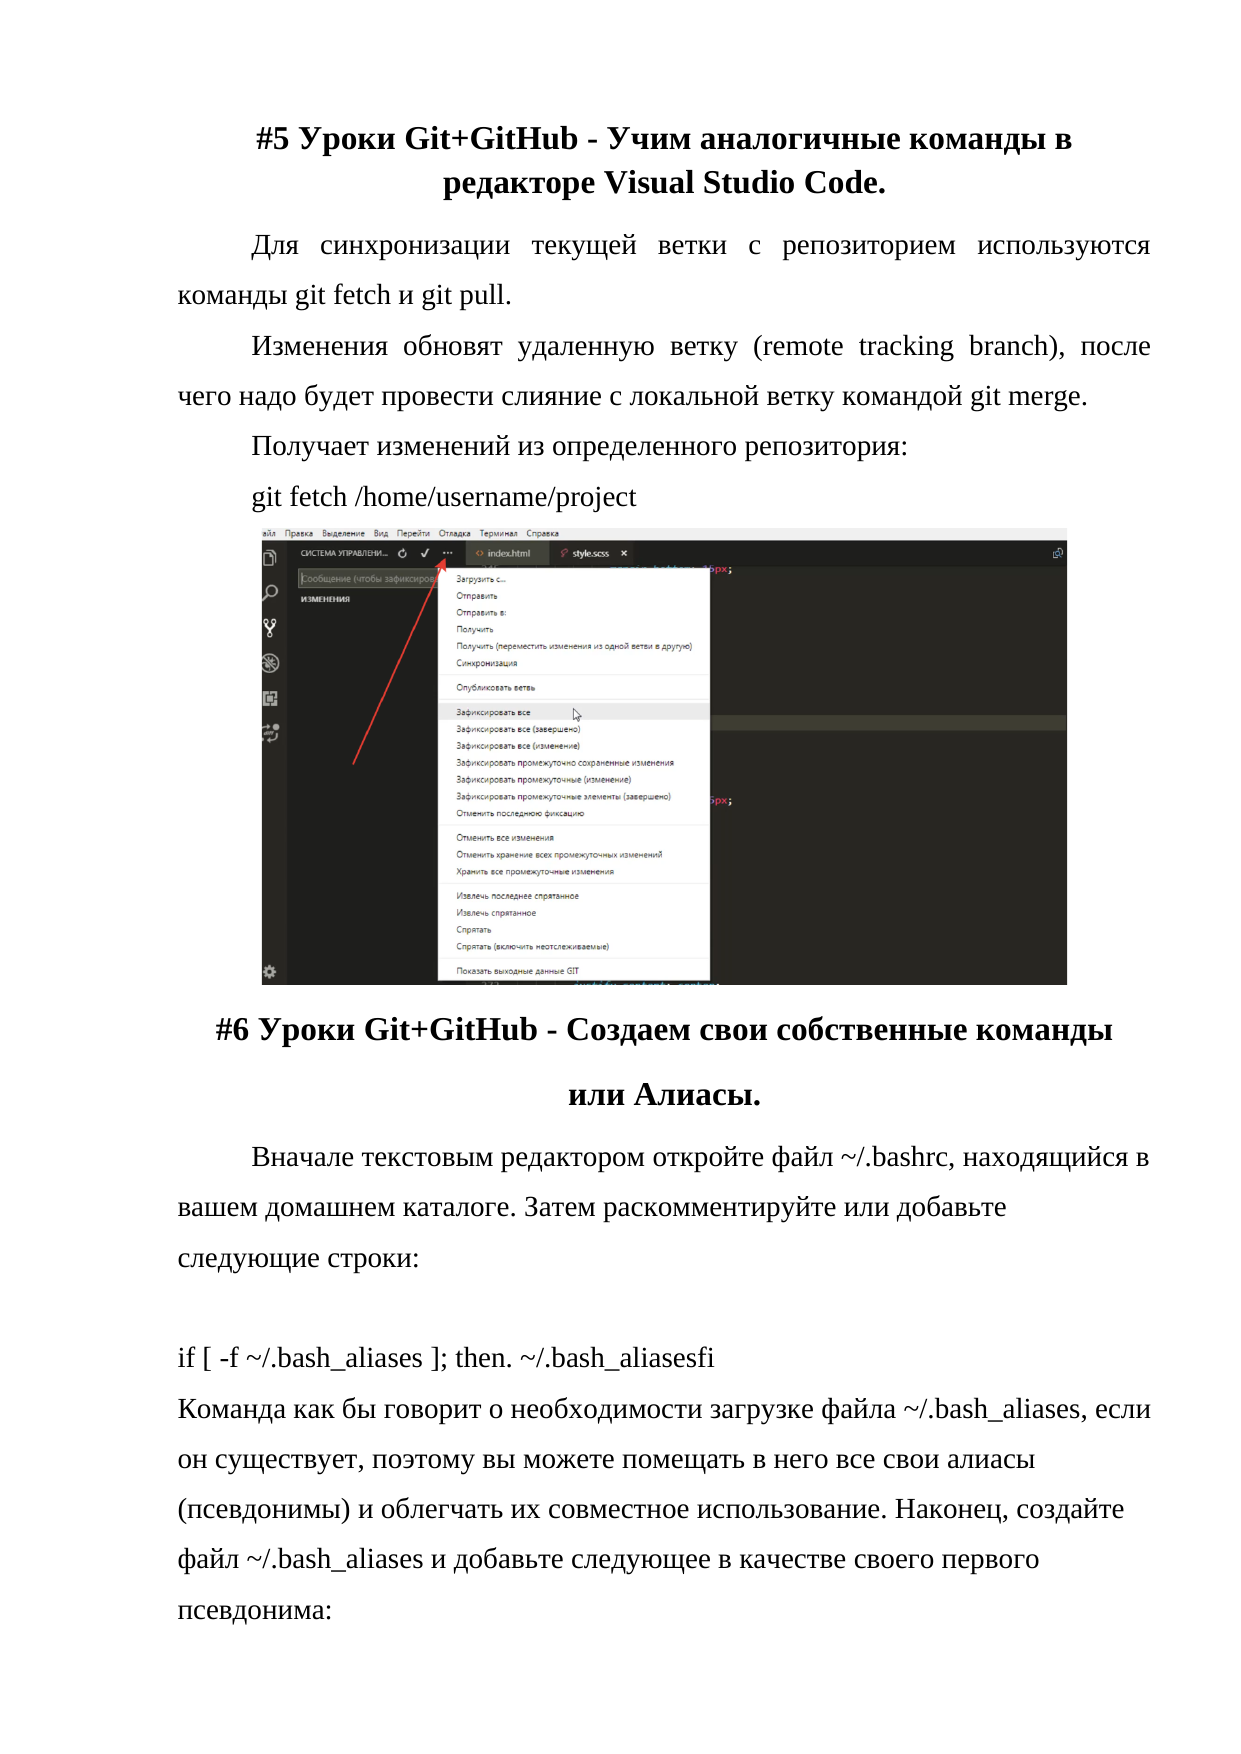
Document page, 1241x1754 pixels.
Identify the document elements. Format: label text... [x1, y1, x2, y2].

text Получает изменений из определенного репозитория: [177, 428, 1152, 462]
picture [261, 528, 1068, 985]
text #5 Уроки Git+GitHub - Учим аналогичные команды в редакторе Visual Studio Code. [177, 118, 1152, 201]
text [177, 1139, 1152, 1626]
text Изменения обновят удаленную ветку (remote tracking branch), после чего надо будет провести слияние с локальной ветку командой git merge. [177, 328, 1152, 412]
text git fetch /home/username/project [177, 479, 1152, 512]
text #6 Уроки Git+GitHub - Создаем свои собственные команды [177, 1009, 1152, 1048]
text или Алиасы. [177, 1074, 1152, 1113]
text Для синхронизации текущей ветки с репозиторием используются команды git fetch и git pull. [177, 227, 1152, 311]
